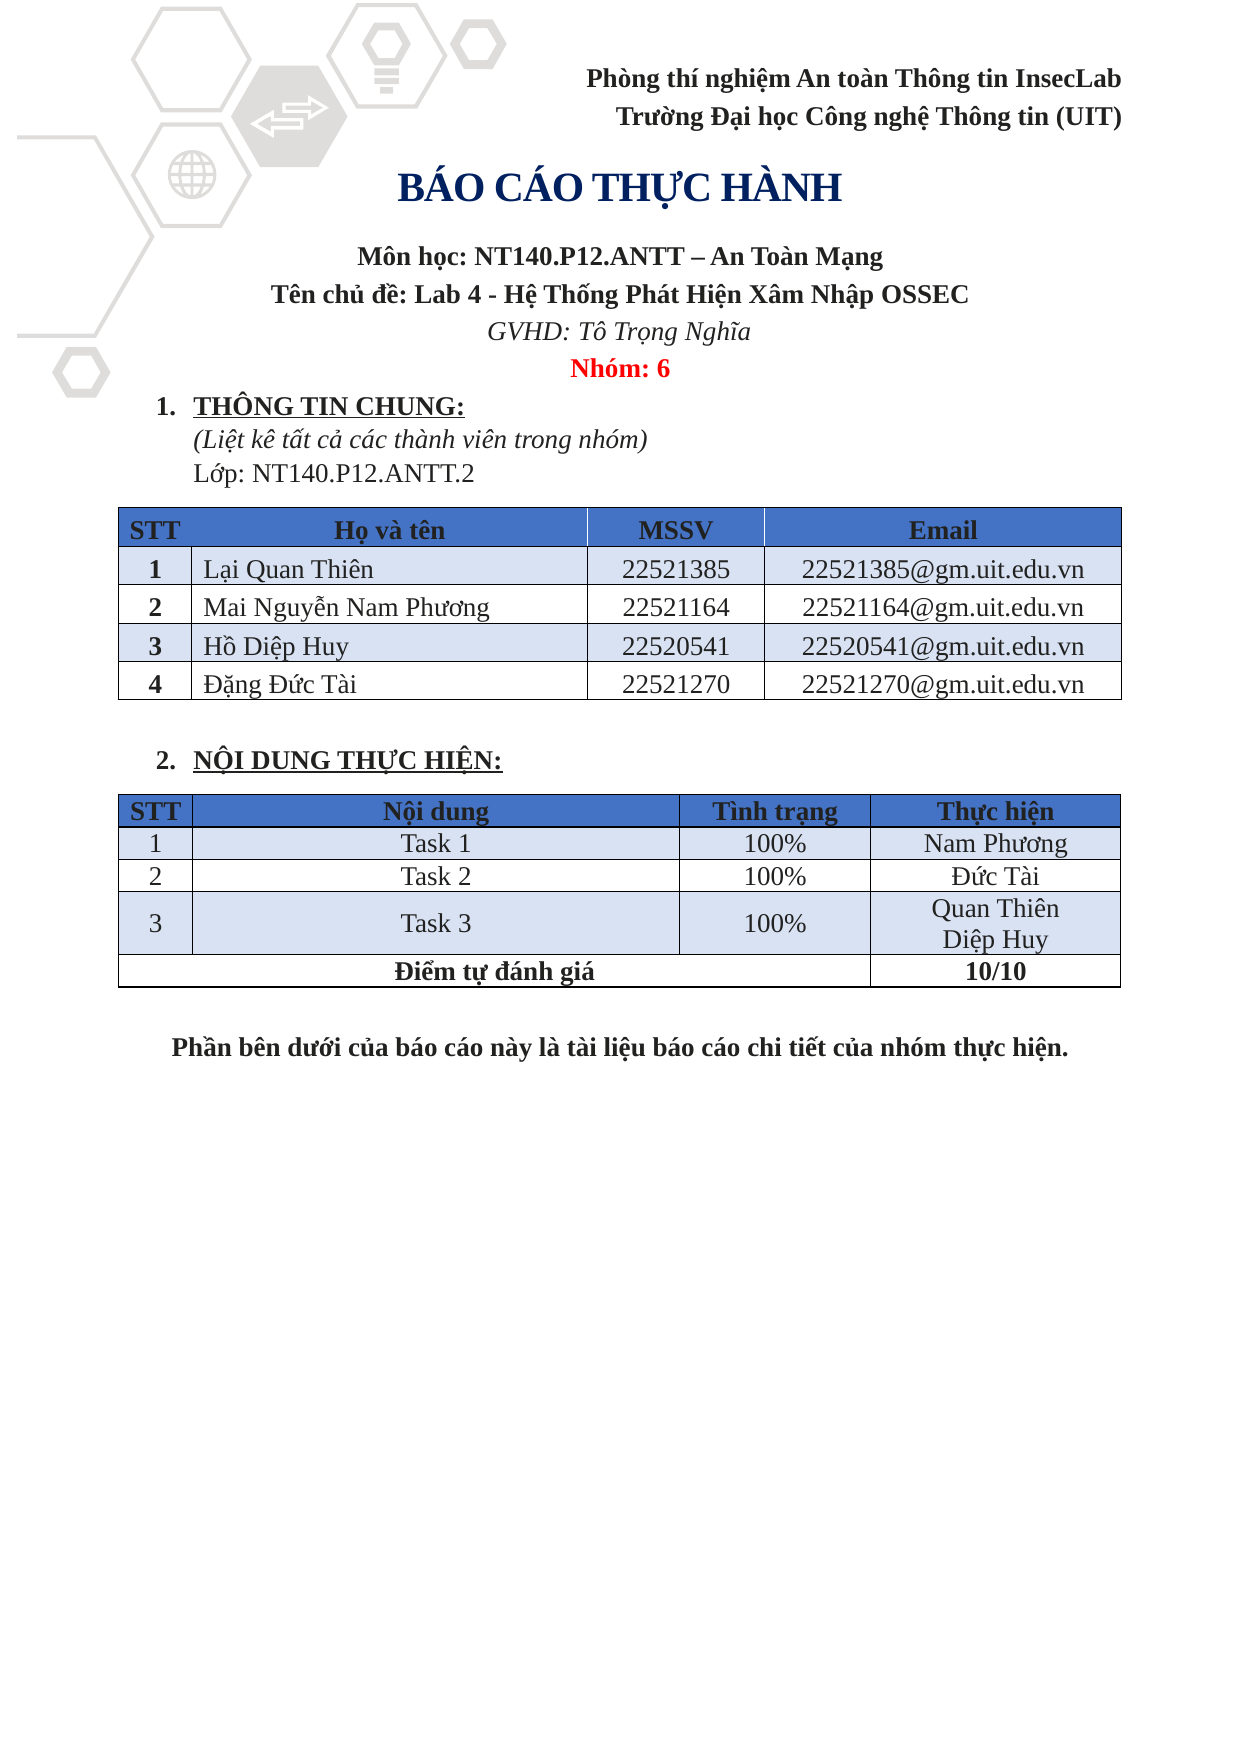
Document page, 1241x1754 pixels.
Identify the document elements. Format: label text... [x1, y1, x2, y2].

table_cell 100% [680, 860, 870, 891]
table_cell Mai Nguyễn Nam Phương [192, 585, 587, 622]
title BÁO CÁO THỰC HÀNH [118, 162, 1122, 210]
table_cell 22521385@gm.uit.edu.vn [765, 547, 1121, 584]
text GVHD: Tô Trọng Nghĩa [118, 315, 1122, 346]
table_cell 22521385 [588, 547, 764, 584]
table_cell Đức Tài [871, 860, 1120, 891]
table_cell Quan Thiên Diệp Huy [871, 892, 1120, 954]
table_cell Hồ Diệp Huy [192, 624, 587, 661]
table_cell 1 [119, 547, 191, 584]
table_header Thực hiện [871, 795, 1120, 826]
table_header Email [765, 508, 1121, 546]
table_cell 22521164@gm.uit.edu.vn [765, 585, 1121, 622]
table_cell 1 [119, 828, 192, 859]
table_header Nội dung [193, 795, 679, 826]
text Môn học: NT140.P12.ANTT – An Toàn Mạng [118, 240, 1122, 271]
table_cell Task 3 [193, 892, 679, 954]
table_cell 22521270@gm.uit.edu.vn [765, 662, 1121, 699]
table_cell 22520541 [588, 624, 764, 661]
table_cell 2 [119, 860, 192, 891]
table_cell Task 2 [193, 860, 679, 891]
table_header STT [119, 795, 192, 826]
table_cell Lại Quan Thiên [192, 547, 587, 584]
list THÔNG TIN CHUNG: [156, 390, 1122, 421]
table_cell 10/10 [871, 955, 1120, 986]
table_cell Task 1 [193, 828, 679, 859]
table_cell Đặng Đức Tài [192, 662, 587, 699]
list Lớp: NT140.P12.ANTT.2 [193, 457, 1122, 488]
text Phần bên dưới của báo cáo này là tài liệu báo cáo chi tiết của nhóm thực hiện. [118, 1031, 1122, 1062]
table_header Tình trạng [680, 795, 870, 826]
table_header Họ và tên [192, 508, 587, 546]
table_cell 3 [119, 892, 192, 954]
table_cell 100% [680, 828, 870, 859]
text Tên chủ đề: Lab 4 - Hệ Thống Phát Hiện Xâm Nhập OSSEC [118, 278, 1122, 309]
table_cell 22521164 [588, 585, 764, 622]
table_cell 22521270 [588, 662, 764, 699]
table_cell 2 [119, 585, 191, 622]
table_cell 4 [119, 662, 191, 699]
table_cell Nam Phương [871, 828, 1120, 859]
table_header STT [119, 508, 192, 546]
list NỘI DUNG THỰC HIỆN: [156, 744, 1122, 775]
table_cell 22520541@gm.uit.edu.vn [765, 624, 1121, 661]
table_cell 100% [680, 892, 870, 954]
list (Liệt kê tất cả các thành viên trong nhóm) [193, 423, 1122, 454]
table_header MSSV [588, 508, 764, 546]
text Nhóm: 6 [118, 352, 1122, 384]
table_cell 3 [119, 624, 191, 661]
table_cell Điểm tự đánh giá [119, 955, 870, 986]
